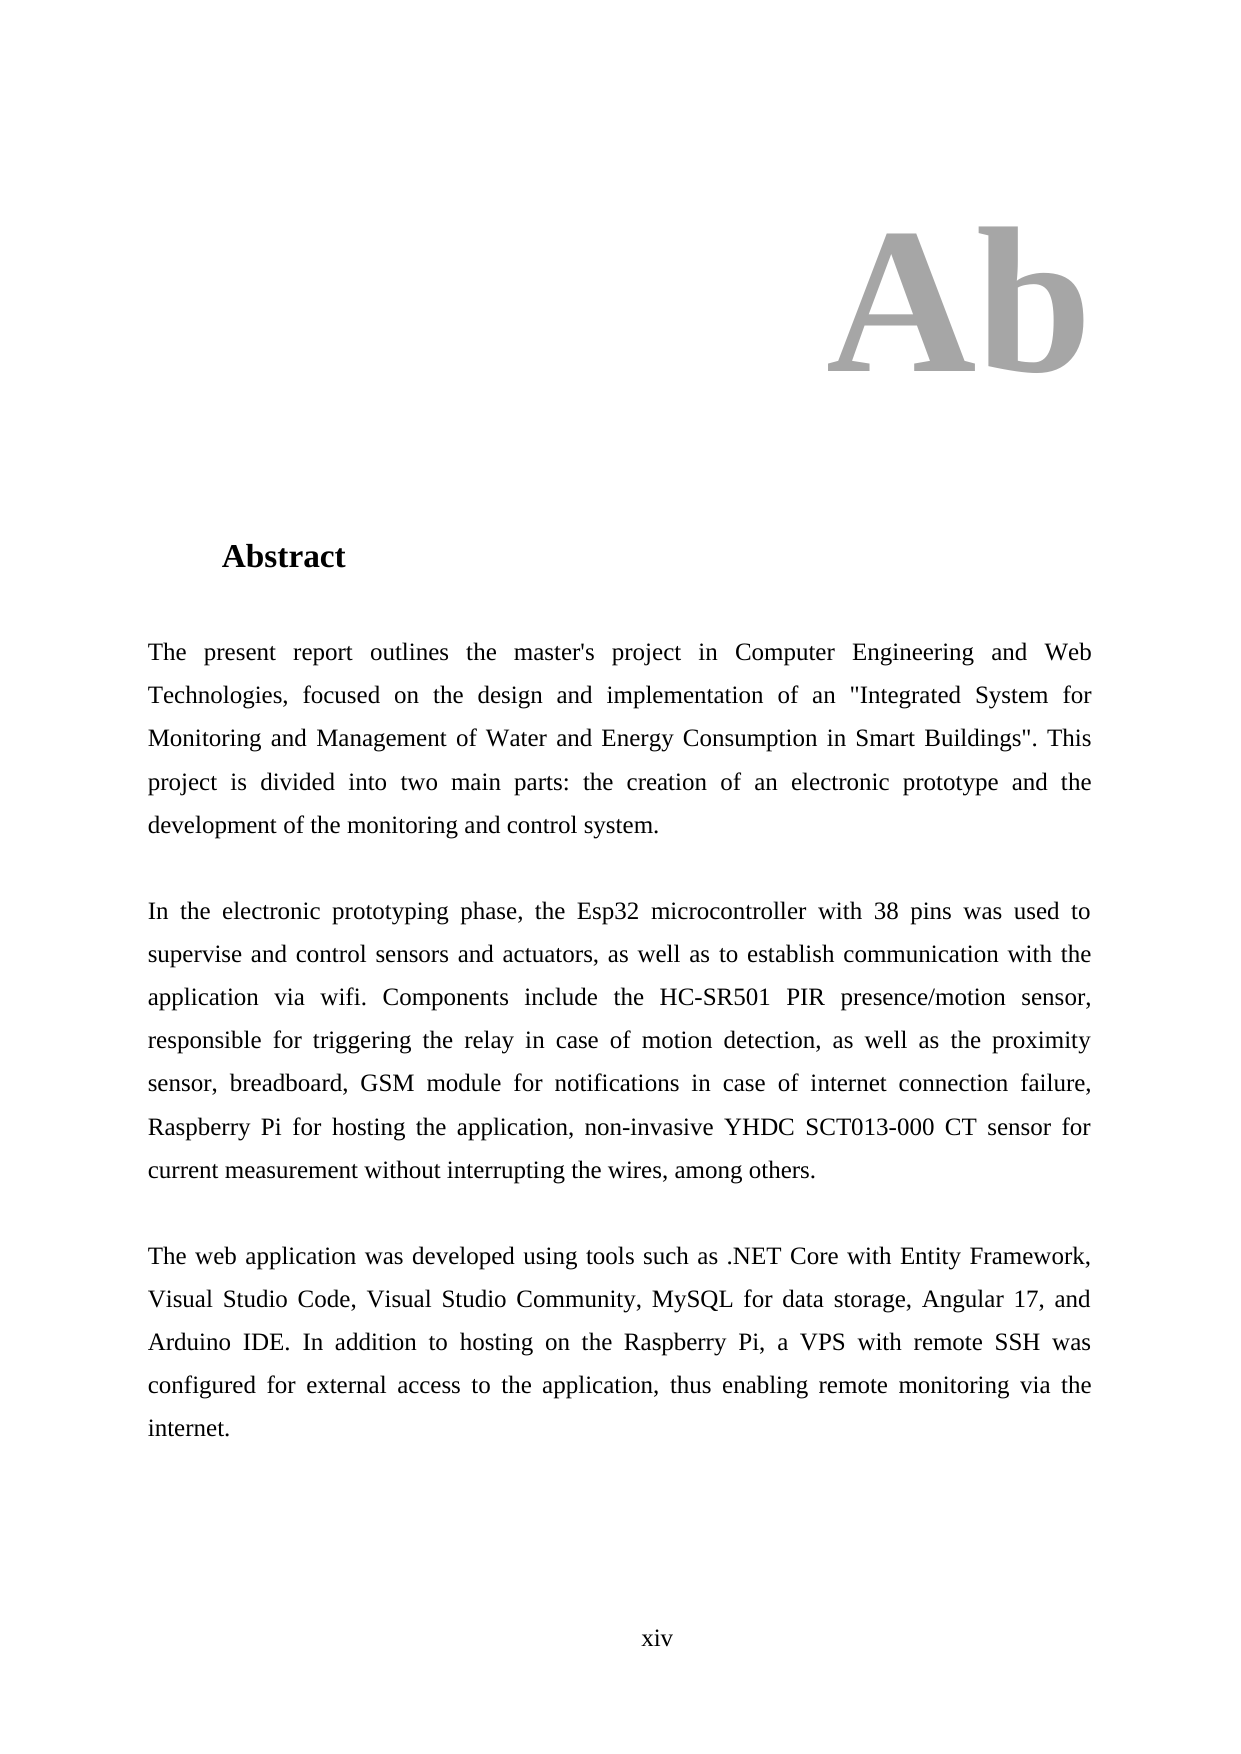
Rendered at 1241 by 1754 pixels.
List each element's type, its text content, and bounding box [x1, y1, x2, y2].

text The present report outlines the master's project in Computer Engineering and Web Technologies, focused on the design and implementation of an "Integrated System for Monitoring and Management of Water and Energy Consumption in Smart Buildings". This project is divided into two main parts: the creation of an electronic prototype and the development of the monitoring and control system. [148, 637, 1092, 838]
text The web application was developed using tools such as .NET Core with Entity Framework, Visual Studio Code, Visual Studio Community, MySQL for data storage, Angular 17, and Arduino IDE. In addition to hosting on the Raspberry Pi, a VPS with remote SSH was configured for external access to the application, thus enabling remote monitoring via the internet. [148, 1241, 1092, 1442]
text In the electronic prototyping phase, the Esp32 microcontroller with 38 pins was used to supervise and control sensors and actuators, as well as to establish communication with the application via wifi. Components include the HC-SR501 PIR presence/motion sensor, responsible for triggering the relay in case of motion detection, as well as the proximity sensor, breadboard, GSM module for notifications in case of internet connection failure, Raspberry Pi for hosting the application, non-invasive YHDC SCT013-000 CT sensor for current measurement without interrupting the wires, among others. [148, 896, 1092, 1183]
text Abstract [148, 537, 1092, 575]
text Ab [148, 177, 1092, 417]
